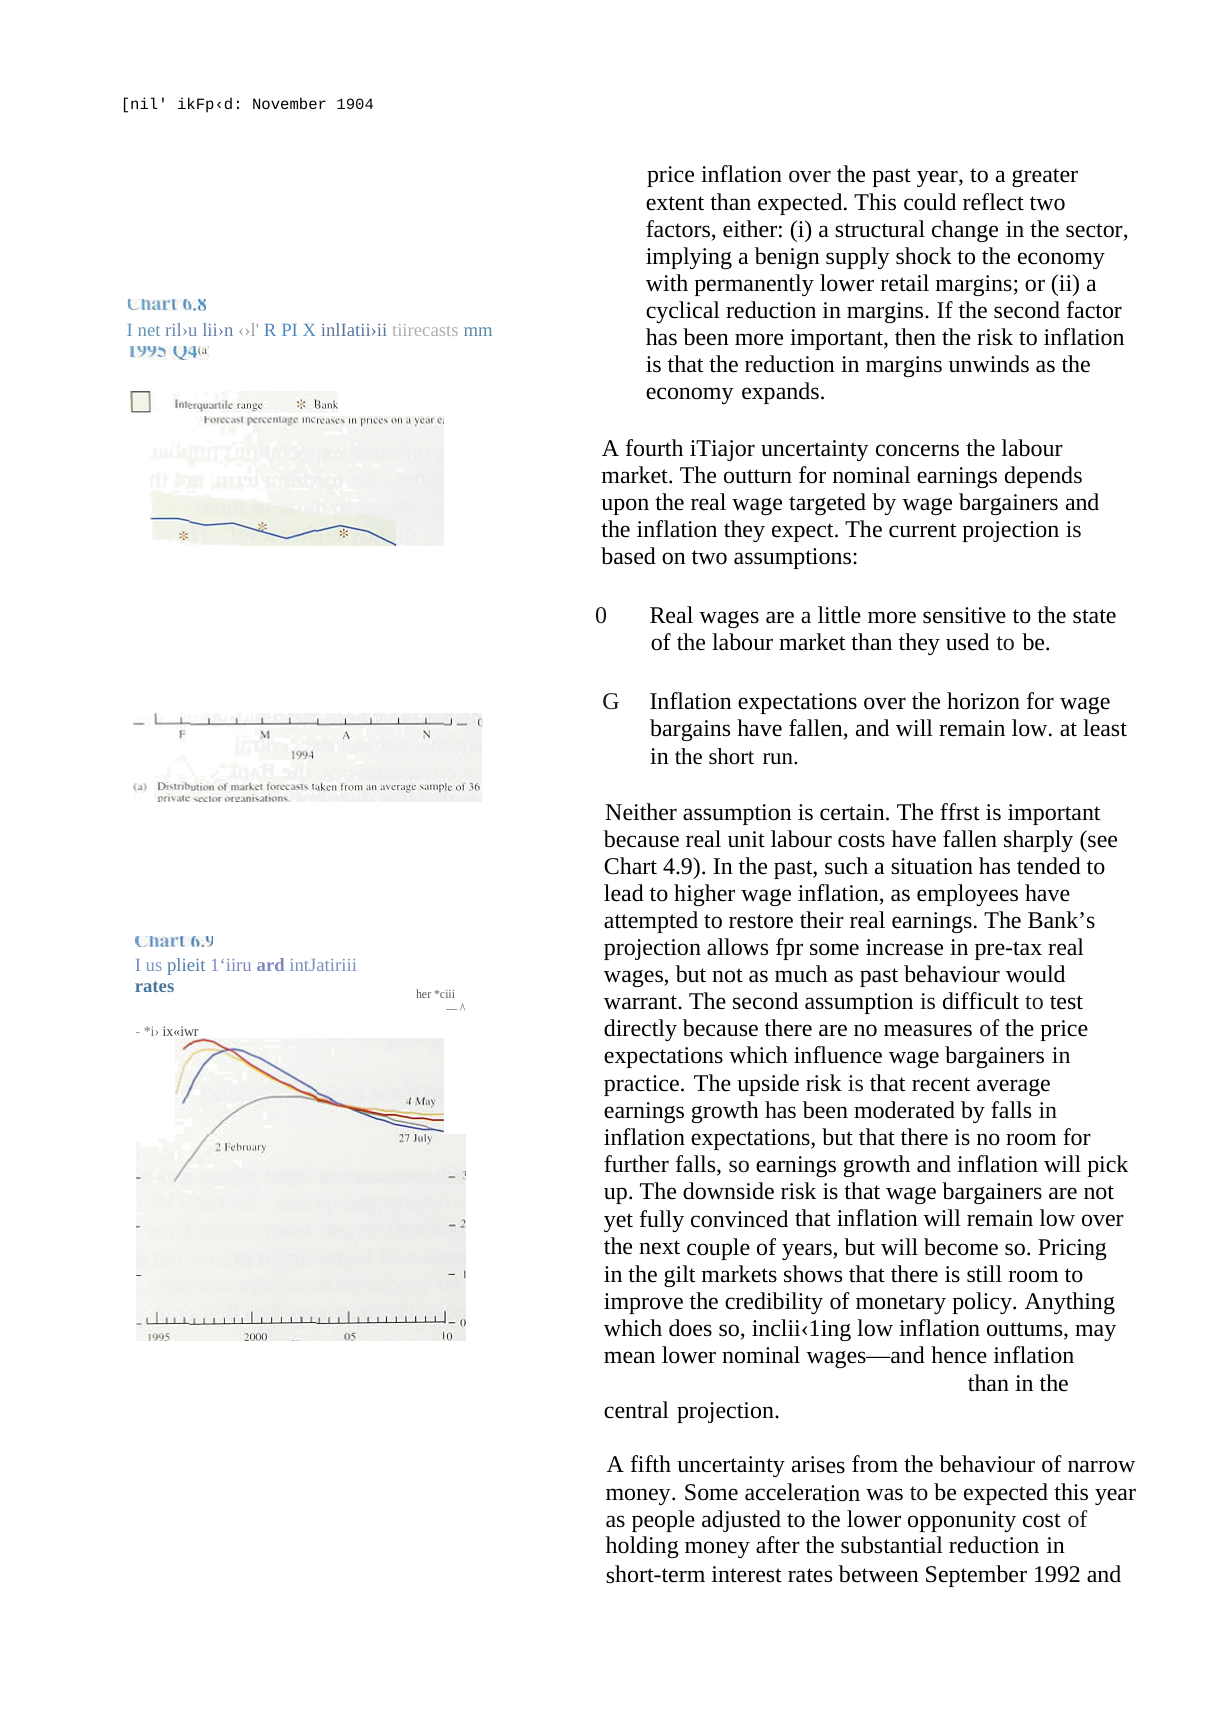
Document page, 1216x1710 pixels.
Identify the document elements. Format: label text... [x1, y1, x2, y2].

text Neither assumption is certain. The ffrst is important because real unit labour costs have fallen sharply (see Chart 4.9). In the past, such a situation has tended to lead to higher wage inflation, as employees have attempted to restore their real earnings. The Bank’s projection allows fpr some increase in pre-tax real wages, but not as much as past behaviour would warrant. The second assumption is difficult to test directly because there are no measures of the price expectations which influence wage bargainers in practice. The upside risk is that recent average earnings growth has been moderated by falls in inflation expectations, but that there is no room for further falls, so earnings growth and inflation will pick up. The downside risk is that wage bargainers are not yet fully convinced that inflation will remain low over the next couple of years, but will become so. Pricing in the gilt markets shows that there is still room to improve the credibility of monetary policy. Anything which does so, inclii‹1ing low inflation outtums, may mean lower nominal wages—and hence inflation than in the central projection. [604, 798, 1129, 1423]
picture [127, 299, 206, 311]
picture [136, 1038, 466, 1341]
text price inflation over the past year, to a greater extent than expected. This could reflect two factors, either: (i) a structural change in the sector, implying a benign supply shock to the economy with permanently lower retail margins; or (ii) a cyclical reduction in margins. If the second factor has been more important, then the risk to inflation is that the reduction in margins unwinds as the economy expands. [646, 161, 1129, 405]
picture [133, 713, 483, 802]
picture [130, 391, 338, 413]
picture [130, 346, 209, 360]
text [nil' ikFp‹d: November 1904 [121, 96, 1145, 114]
text G Inflation expectations over the horizon for wage bargains have fallen, and will remain low. at least in the short run. [602, 687, 1134, 769]
text - *i› ix«iwr [135, 1022, 394, 1039]
text A fourth iTiajor uncertainty concerns the labour market. The outturn for nominal earnings depends upon the real wage targeted by wage bargainers and the inflation they expect. The current projection is based on two assumptions: [601, 435, 1133, 570]
text A fifth uncertainty arises from the behaviour of narrow money. Some acceleration was to be expected this year as people adjusted to the lower opponunity cost of holding money after the substantial reduction in [605, 1452, 1137, 1559]
text — ^ [446, 1001, 468, 1017]
picture [150, 416, 444, 546]
picture [135, 936, 213, 947]
text 0 Real wages are a little more sensitive to the state of the labour market than they used to be. [595, 602, 1126, 656]
text her *ciii [416, 988, 468, 1001]
text I net ril›u lii›n ‹›l' R PI X inlIatii›ii tiirecasts mm [126, 319, 493, 341]
text I us plieit 1‘iiru ard intJatiriii rates [134, 954, 394, 997]
text short-term interest rates between September 1992 and [606, 1559, 1145, 1588]
